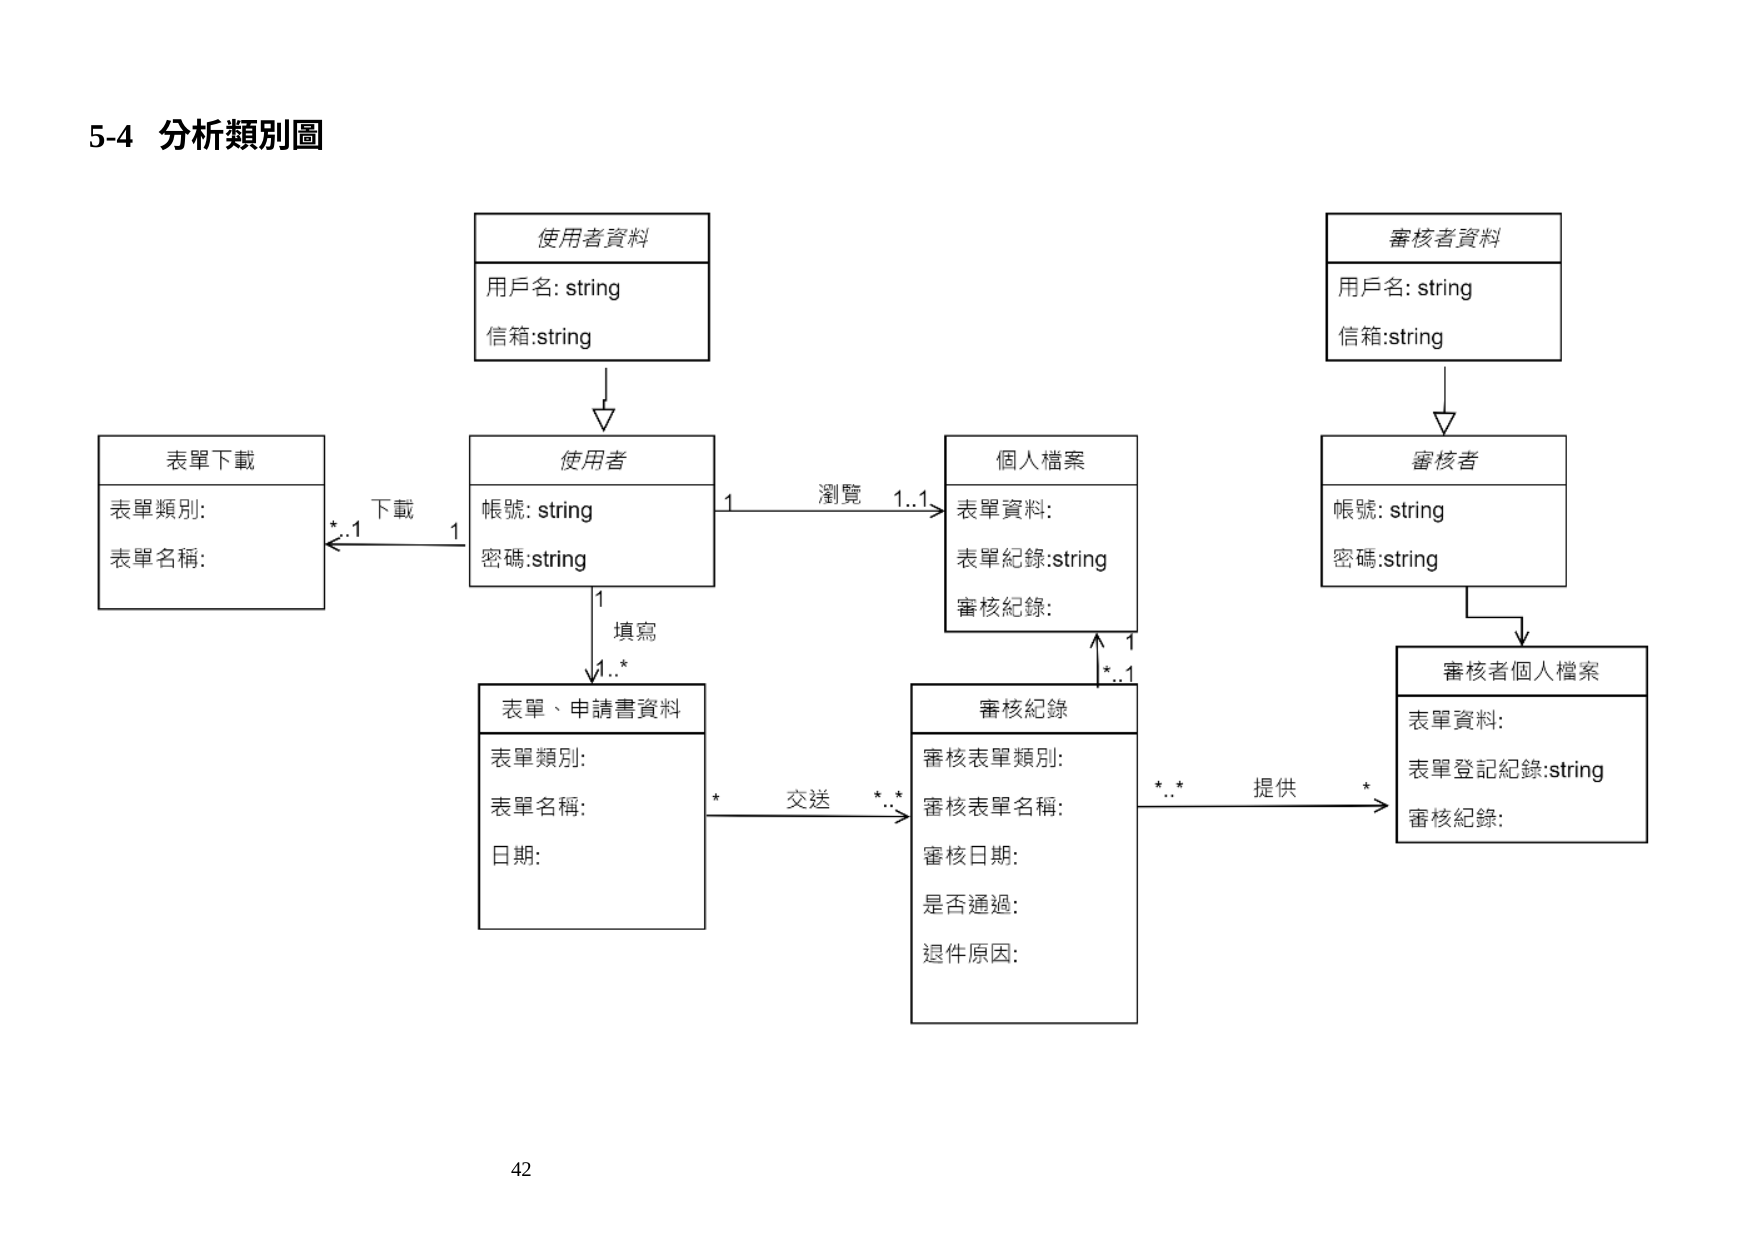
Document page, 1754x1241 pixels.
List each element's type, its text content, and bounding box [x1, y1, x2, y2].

subtitle 5-4 分析類別圖 [89, 95, 1665, 170]
picture [79, 195, 1667, 1045]
